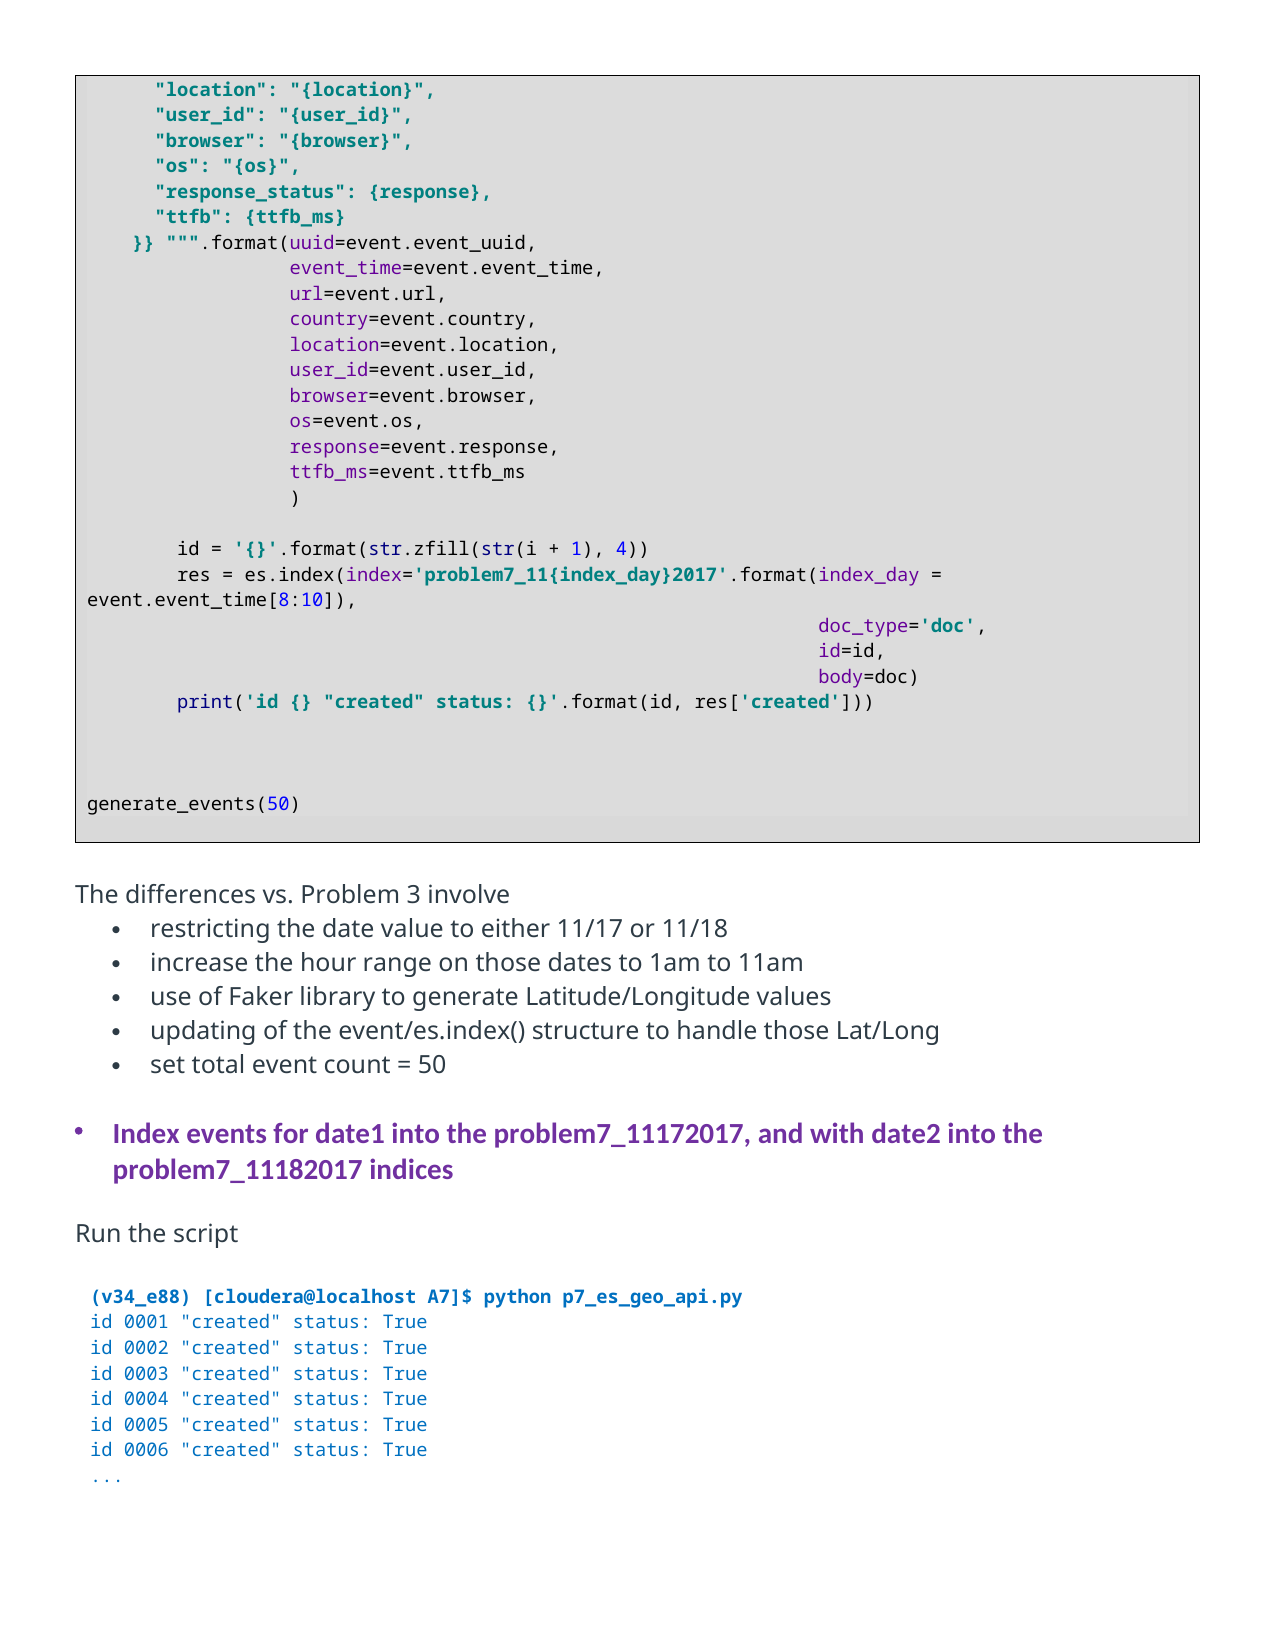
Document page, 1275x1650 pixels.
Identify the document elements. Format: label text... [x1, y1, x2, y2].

text id 0003 "created" status: True [90, 1360, 1200, 1385]
text (v34_e88) [cloudera@localhost A7]$ python p7_es_geo_api.py [90, 1283, 1200, 1309]
text id 0001 "created" status: True [90, 1309, 1200, 1334]
list increase the hour range on those dates to 1am to 11am [112, 945, 1200, 979]
text id 0005 "created" status: True [90, 1411, 1200, 1436]
list updating of the event/es.index() structure to handle those Lat/Long [112, 1013, 1200, 1047]
text The differences vs. Problem 3 involve [75, 877, 1200, 911]
text Run the script [75, 1215, 1200, 1249]
list use of Faker library to generate Latitude/Longitude values [112, 979, 1200, 1013]
text id 0006 "created" status: True [90, 1436, 1200, 1462]
list set total event count = 50 [112, 1047, 1200, 1081]
text id 0004 "created" status: True [90, 1385, 1200, 1411]
text ... [90, 1462, 1200, 1487]
text id 0002 "created" status: True [90, 1334, 1200, 1360]
list restricting the date value to either 11/17 or 11/18 [112, 911, 1200, 945]
list Index events for date1 into the problem7_11172017, and with date2 into the problem7_11182017 indices [75, 1115, 1200, 1186]
